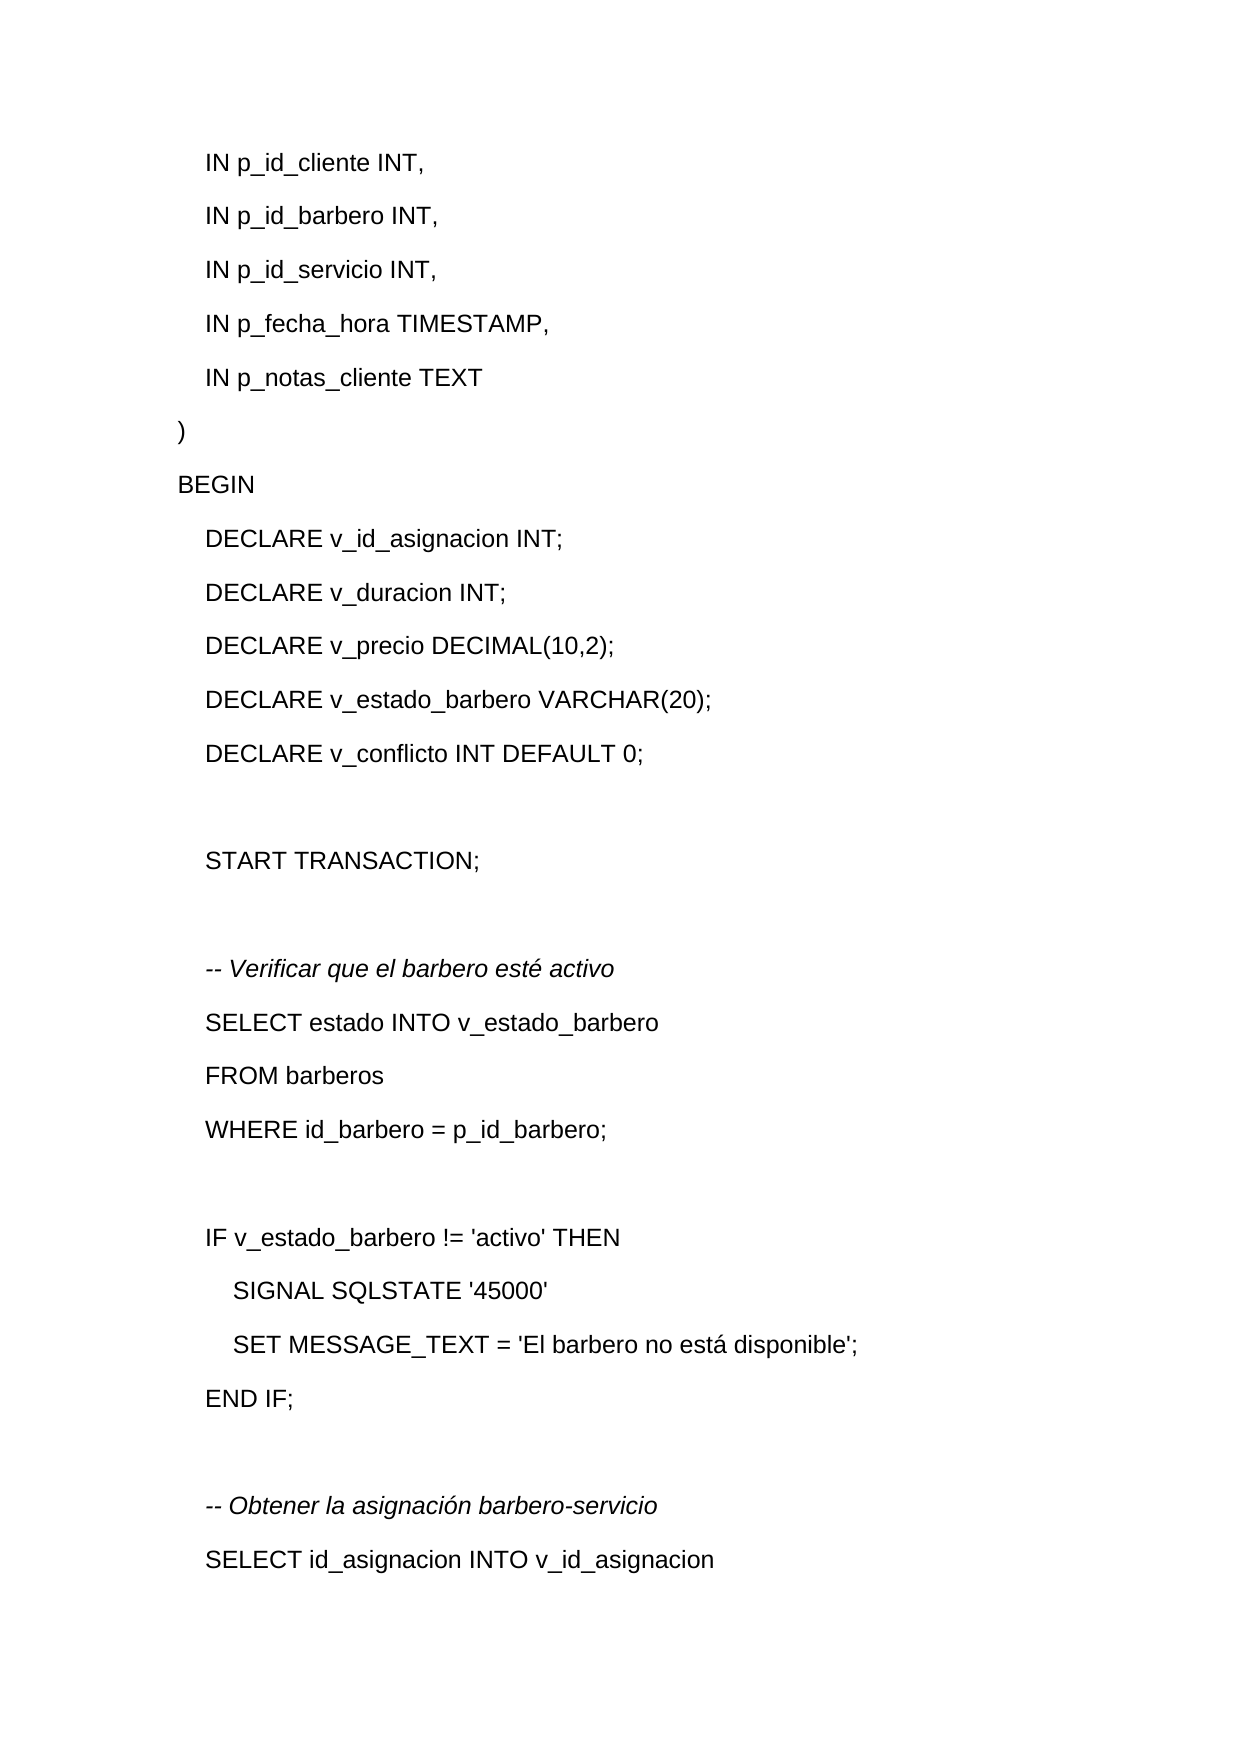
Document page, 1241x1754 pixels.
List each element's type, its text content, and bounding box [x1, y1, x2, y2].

text DECLARE v_id_asignacion INT; [177, 524, 1063, 553]
text SIGNAL SQLSTATE '45000' [177, 1276, 1063, 1305]
text DECLARE v_estado_barbero VARCHAR(20); [177, 685, 1063, 714]
text -- Verificar que el barbero esté activo [177, 954, 1063, 983]
text START TRANSACTION; [177, 846, 1063, 875]
text IN p_notas_cliente TEXT [177, 363, 1063, 391]
text IF v_estado_barbero != 'activo' THEN [177, 1223, 1063, 1251]
text BEGIN [177, 470, 1063, 499]
text SELECT estado INTO v_estado_barbero [177, 1008, 1063, 1036]
text -- Obtener la asignación barbero-servicio [177, 1491, 1063, 1520]
text IN p_id_cliente INT, [177, 148, 1063, 176]
text DECLARE v_duracion INT; [177, 578, 1063, 606]
text SET MESSAGE_TEXT = 'El barbero no está disponible'; [177, 1330, 1063, 1359]
text FROM barberos [177, 1061, 1063, 1090]
text DECLARE v_conflicto INT DEFAULT 0; [177, 739, 1063, 768]
text SELECT id_asignacion INTO v_id_asignacion [177, 1545, 1063, 1574]
text IN p_id_barbero INT, [177, 201, 1063, 230]
text IN p_id_servicio INT, [177, 255, 1063, 284]
text END IF; [177, 1384, 1063, 1413]
text ) [177, 416, 1063, 445]
text WHERE id_barbero = p_id_barbero; [177, 1115, 1063, 1144]
text IN p_fecha_hora TIMESTAMP, [177, 309, 1063, 338]
text DECLARE v_precio DECIMAL(10,2); [177, 631, 1063, 660]
